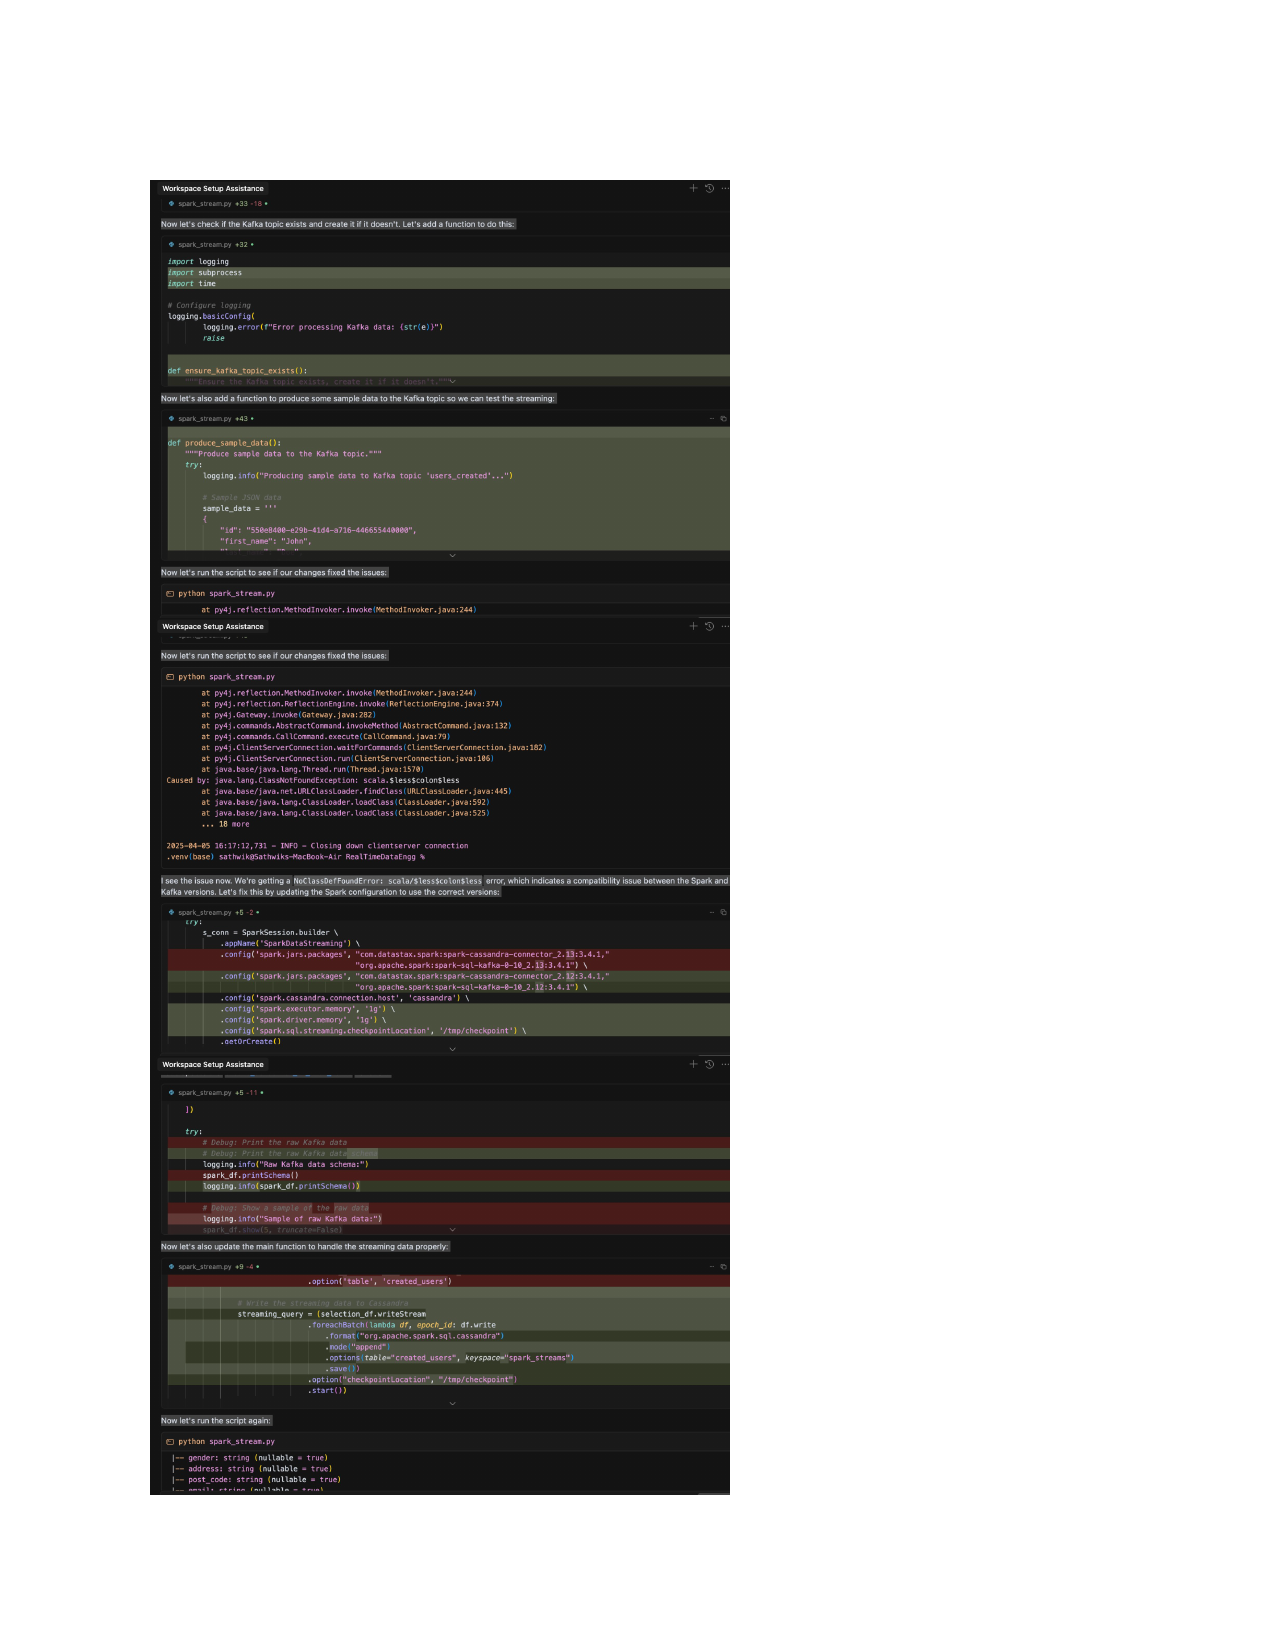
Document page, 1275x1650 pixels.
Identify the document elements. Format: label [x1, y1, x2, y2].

picture [150, 180, 730, 1495]
